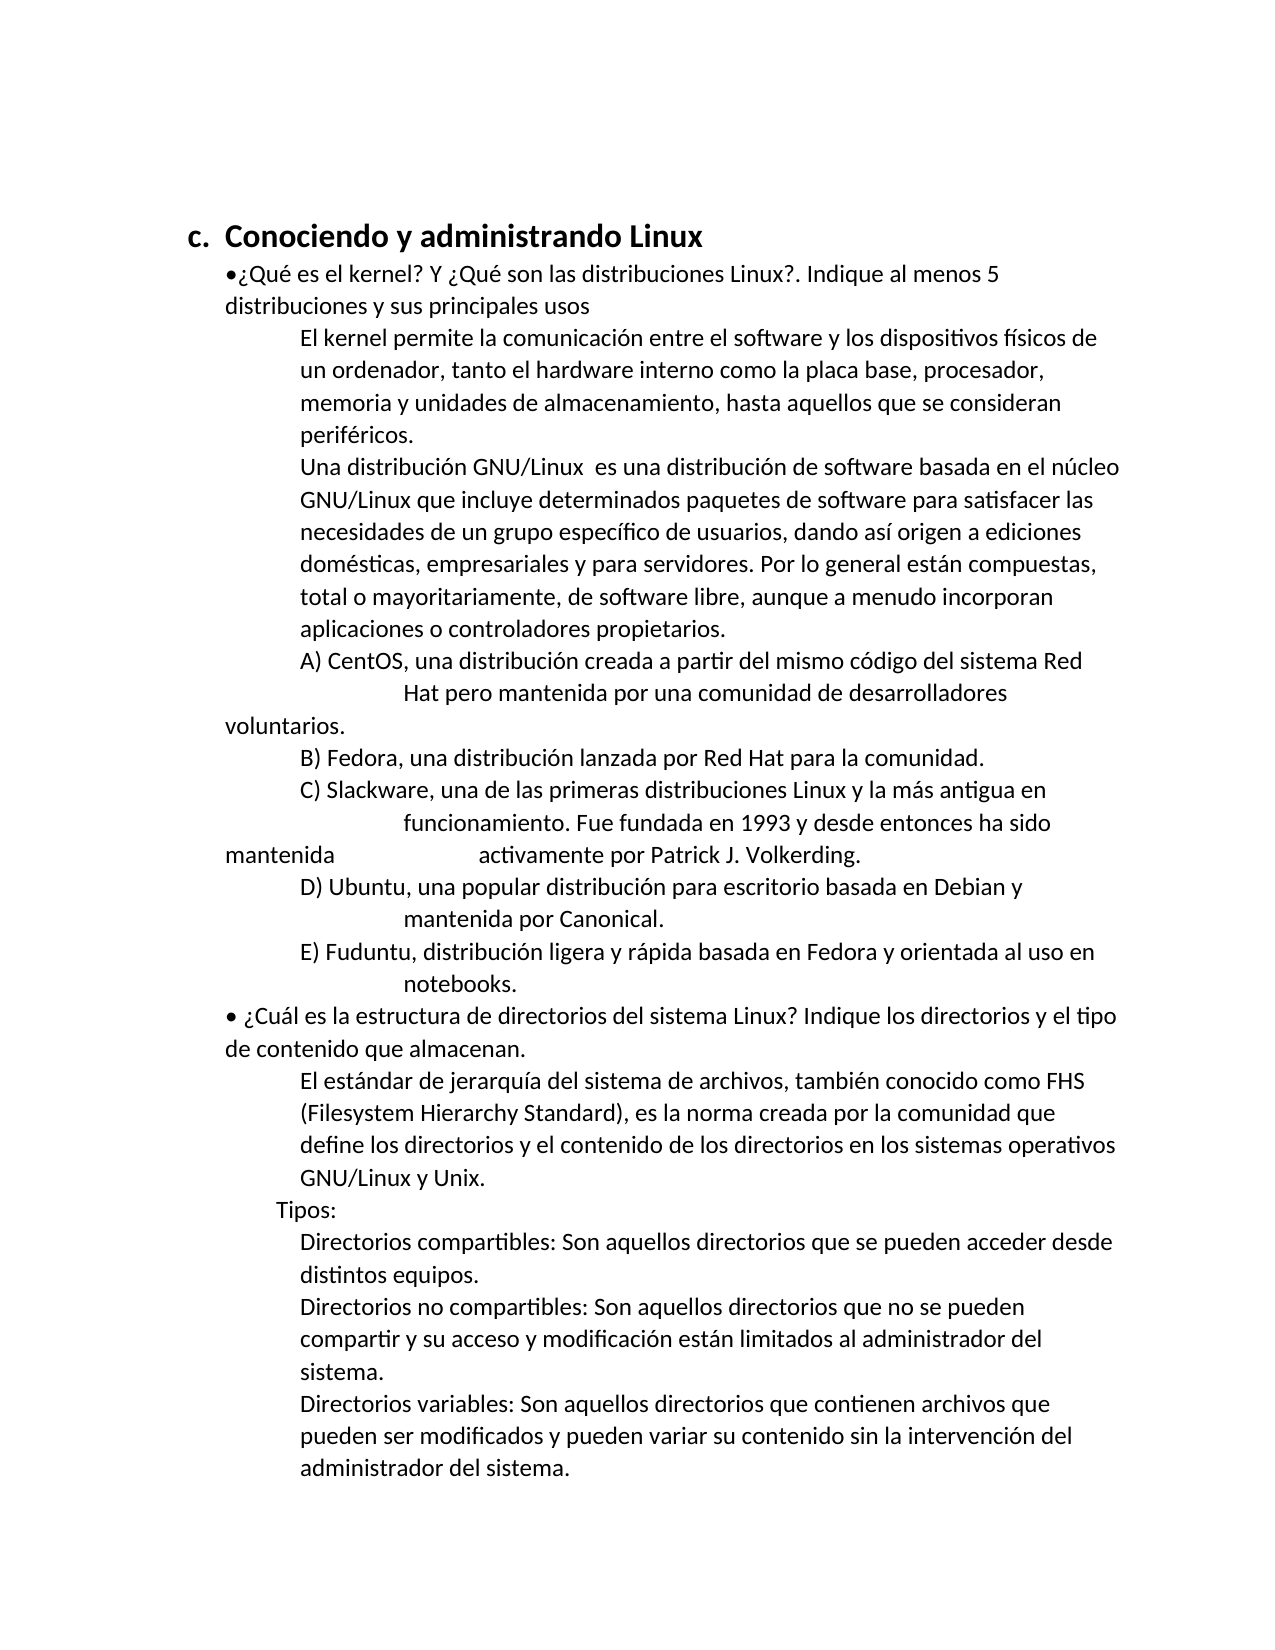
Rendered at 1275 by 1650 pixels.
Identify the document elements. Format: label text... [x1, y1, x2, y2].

list A) CentOS, una distribución creada a partir del mismo código del sistema Red Hat pero mantenida por una comunidad de desarrolladores voluntarios. [225, 645, 1125, 740]
list C) Slackware, una de las primeras distribuciones Linux y la más antigua en funcionamiento. Fue fundada en 1993 y desde entonces ha sido mantenida activamente por Patrick J. Volkerding. [225, 774, 1125, 869]
list Tipos: [225, 1194, 1125, 1225]
list Una distribución GNU/Linux es una distribución de software basada en el núcleo GNU/Linux que incluye determinados paquetes de software para satisfacer las necesidades de un grupo específico de usuarios, dando así origen a ediciones domésticas, empresariales y para servidores. Por lo general están compuestas, total o mayoritariamente, de software libre, aunque a menudo incorporan aplicaciones o controladores propietarios. [225, 451, 1125, 643]
list Directorios compartibles: Son aquellos directorios que se pueden acceder desde distintos equipos. [225, 1226, 1125, 1289]
list Directorios variables: Son aquellos directorios que contienen archivos que pueden ser modificados y pueden variar su contenido sin la intervención del administrador del sistema. [225, 1388, 1125, 1483]
list Directorios no compartibles: Son aquellos directorios que no se pueden compartir y su acceso y modificación están limitados al administrador del sistema. [225, 1291, 1125, 1386]
list El estándar de jerarquía del sistema de archivos, también conocido como FHS (Filesystem Hierarchy Standard), es la norma creada por la comunidad que define los directorios y el contenido de los directorios en los sistemas operativos GNU/Linux y Unix. [225, 1065, 1125, 1192]
list El kernel permite la comunicación entre el software y los dispositivos físicos de un ordenador, tanto el hardware interno como la placa base, procesador, memoria y unidades de almacenamiento, hasta aquellos que se consideran periféricos. [225, 322, 1125, 450]
list Conociendo y administrando Linux [187, 214, 1125, 255]
list B) Fedora, una distribución lanzada por Red Hat para la comunidad. [225, 742, 1125, 773]
list • ¿Cuál es la estructura de directorios del sistema Linux? Indique los directorios y el tipo de contenido que almacenan. [225, 1000, 1125, 1063]
list D) Ubuntu, una popular distribución para escritorio basada en Debian y mantenida por Canonical. [225, 871, 1125, 934]
list E) Fuduntu, distribución ligera y rápida basada en Fedora y orientada al uso en notebooks. [225, 936, 1125, 999]
list •¿Qué es el kernel? Y ¿Qué son las distribuciones Linux?. Indique al menos 5 distribuciones y sus principales usos [225, 258, 1125, 321]
